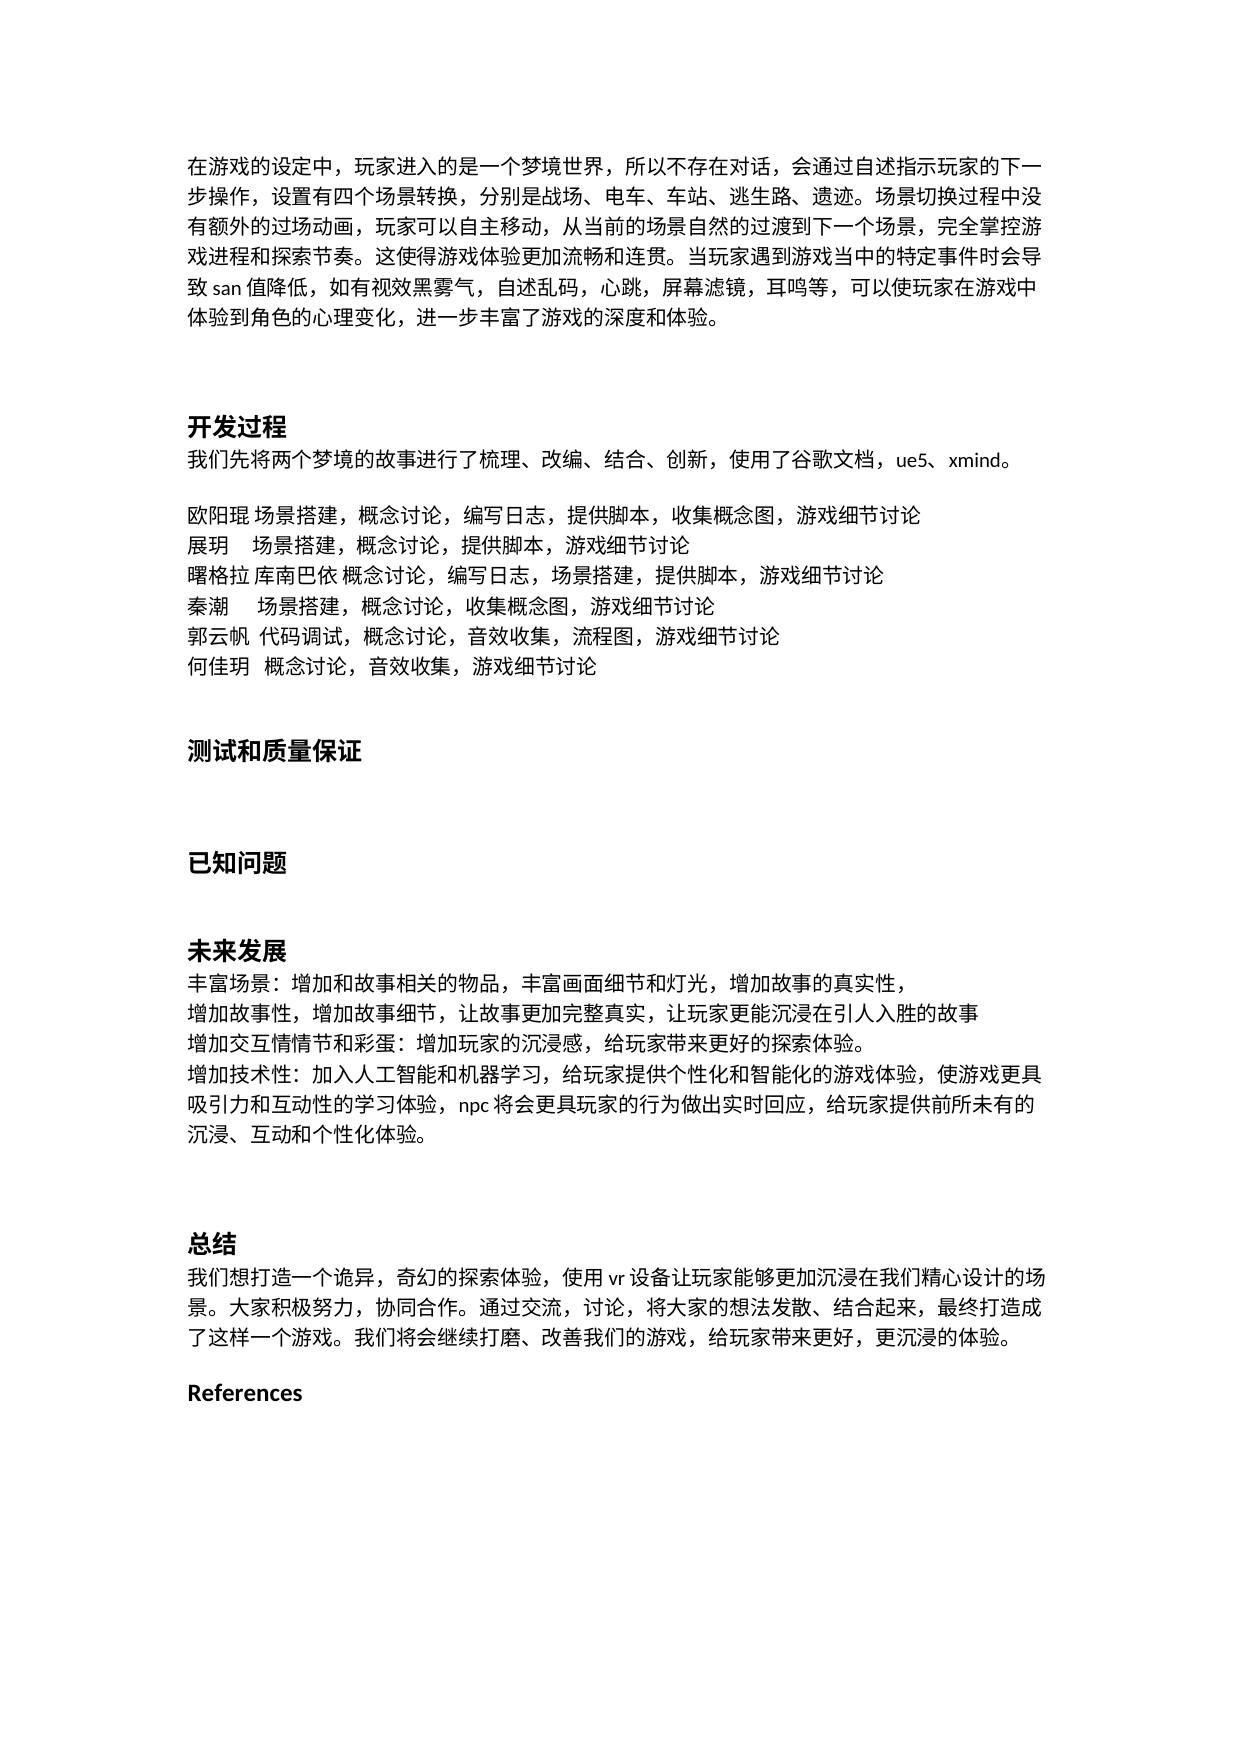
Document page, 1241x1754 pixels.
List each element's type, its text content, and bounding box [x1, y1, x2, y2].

text References [187, 1377, 1053, 1408]
text 已知问题 [187, 844, 1053, 880]
text 未来发展 [187, 931, 1053, 967]
text 增加交互情情节和彩蛋：增加玩家的沉浸感，给玩家带来更好的探索体验。 [187, 1028, 1053, 1058]
text 在游戏的设定中，玩家进入的是一个梦境世界，所以不存在对话，会通过自述指示玩家的下一步操作，设置有四个场景转换，分别是战场、电车、车站、逃生路、遗迹。场景切换过程中没有额外的过场动画，玩家可以自主移动，从当前的场景自然的过渡到下一个场景，完全掌控游戏进程和探索节奏。这使得游戏体验更加流畅和连贯。当玩家遇到游戏当中的特定事件时会导致san值降低，如有视效黑雾气，自述乱码，心跳，屏幕滤镜，耳鸣等，可以使玩家在游戏中体验到角色的心理变化，进一步丰富了游戏的深度和体验。 [187, 150, 1053, 331]
text 丰富场景：增加和故事相关的物品，丰富画面细节和灯光，增加故事的真实性， [187, 967, 1053, 997]
text 测试和质量保证 [187, 731, 1053, 768]
text 曙格拉 库南巴依 概念讨论，编写日志，场景搭建，提供脚本，游戏细节讨论 [187, 560, 1053, 590]
text 开发过程 [187, 407, 1053, 444]
text 总结 [187, 1225, 1053, 1261]
text 欧阳琨 场景搭建，概念讨论，编写日志，提供脚本，收集概念图，游戏细节讨论 [187, 499, 1053, 529]
text 秦潮 场景搭建，概念讨论，收集概念图，游戏细节讨论 [187, 590, 1053, 620]
text 增加技术性：加入人工智能和机器学习，给玩家提供个性化和智能化的游戏体验，使游戏更具吸引力和互动性的学习体验，npc将会更具玩家的行为做出实时回应，给玩家提供前所未有的沉浸、互动和个性化体验。 [187, 1058, 1053, 1148]
text 我们想打造一个诡异，奇幻的探索体验，使用vr设备让玩家能够更加沉浸在我们精心设计的场景。大家积极努力，协同合作。通过交流，讨论，将大家的想法发散、结合起来，最终打造成了这样一个游戏。我们将会继续打磨、改善我们的游戏，给玩家带来更好，更沉浸的体验。 [187, 1261, 1053, 1352]
text 何佳玥 概念讨论，音效收集，游戏细节讨论 [187, 650, 1053, 681]
text 郭云帆 代码调试，概念讨论，音效收集，流程图，游戏细节讨论 [187, 620, 1053, 650]
text 增加故事性，增加故事细节，让故事更加完整真实，让玩家更能沉浸在引人入胜的故事 [187, 997, 1053, 1028]
text 我们先将两个梦境的故事进行了梳理、改编、结合、创新，使用了谷歌文档，ue5、xmind。 [187, 444, 1053, 474]
text 展玥 场景搭建，概念讨论，提供脚本，游戏细节讨论 [187, 529, 1053, 560]
